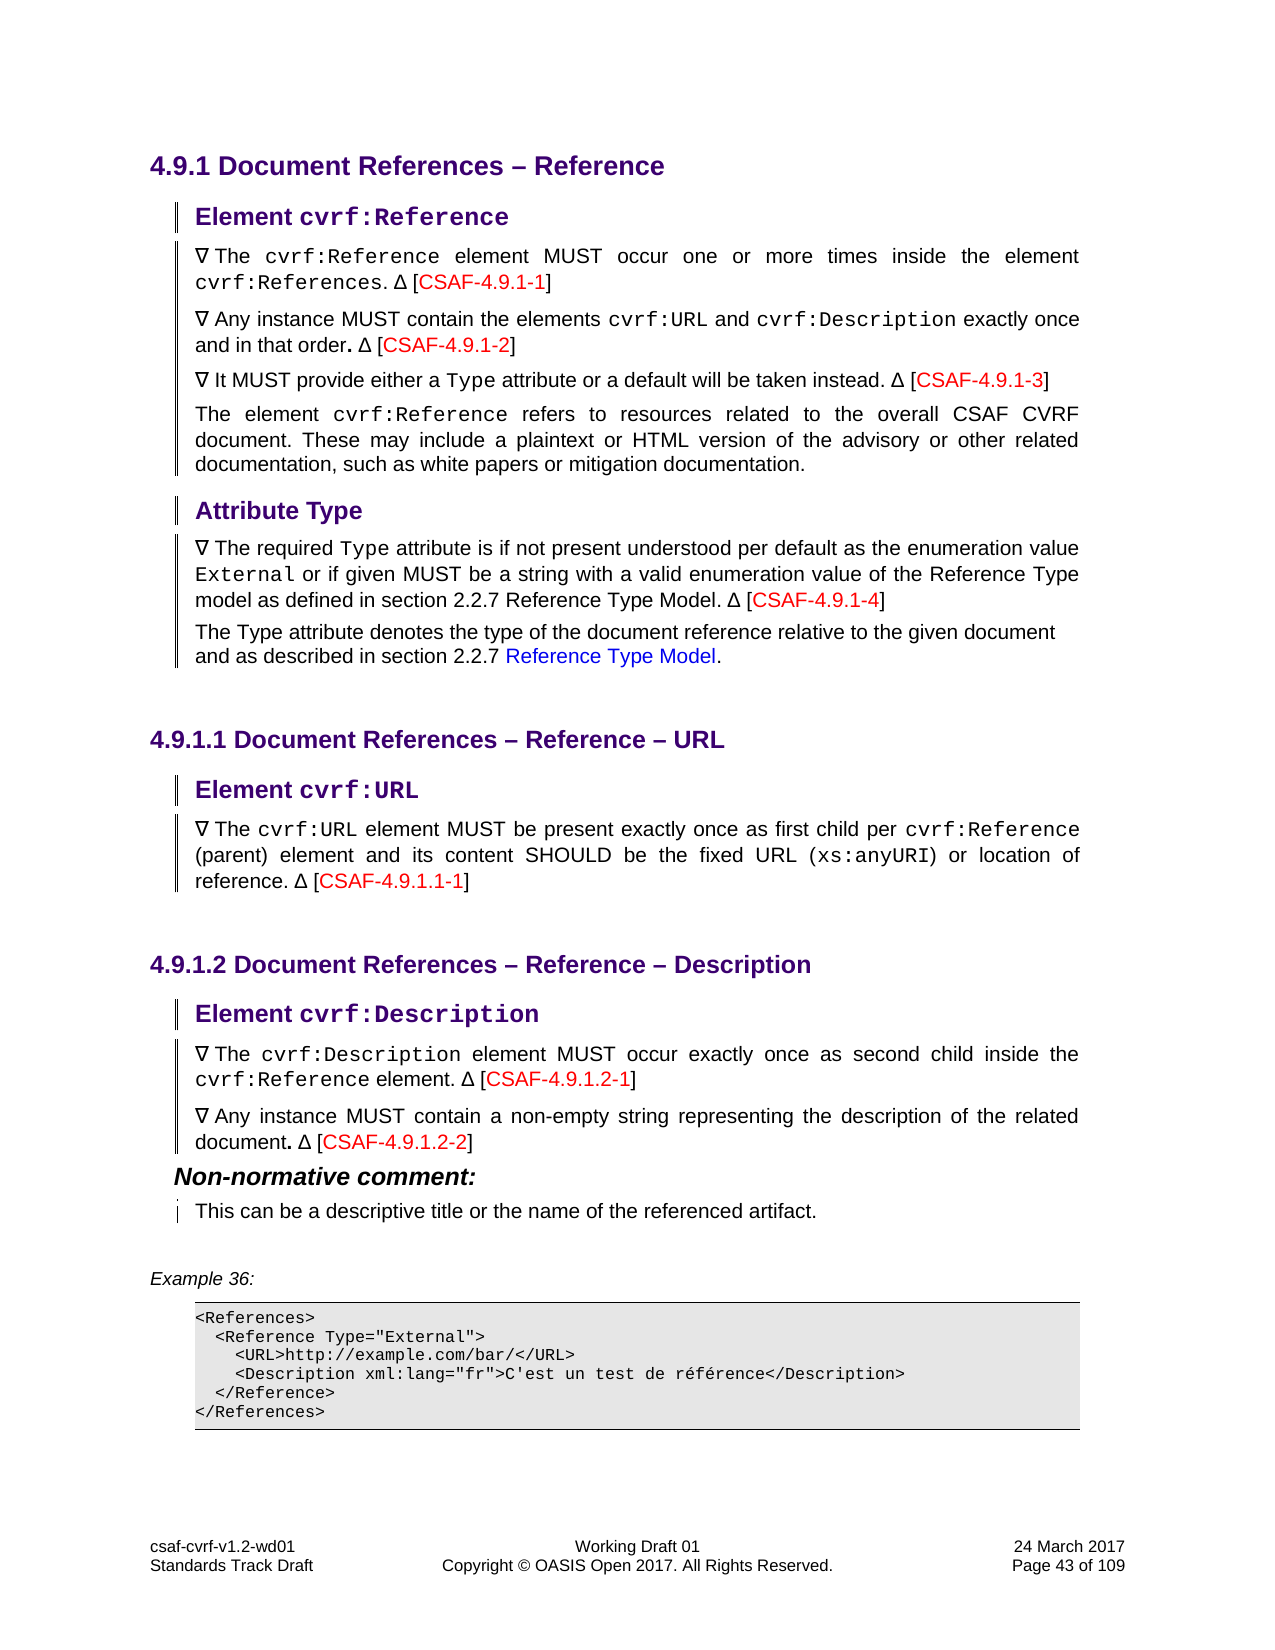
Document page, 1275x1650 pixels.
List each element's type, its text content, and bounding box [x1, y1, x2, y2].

text ∇ It MUST provide either a Type attribute or a default will be taken instead. ∆ [CSAF-4.9.1-3] [178, 365, 1080, 393]
text <References> <Reference Type="External"> <URL>http://example.com/bar/</URL> <Description xml:lang="fr">C'est un test de référence</Description> </Reference> </References> [195, 1303, 1080, 1429]
subtitle Document References – Reference – URL [150, 725, 1125, 754]
text The element cvrf:Reference refers to resources related to the overall CSAF CVRF document. These may include a plaintext or HTML version of the advisory or other related documentation, such as white papers or mitigation documentation. [178, 402, 1080, 476]
subtitle Non-normative comment: [174, 1162, 1125, 1191]
subtitle Element cvrf:Description [178, 999, 1125, 1030]
subtitle Element cvrf:URL [178, 775, 1125, 806]
text ∇ The cvrf:Description element MUST occur exactly once as second child inside the cvrf:Reference element. ∆ [CSAF-4.9.1.2-1] [178, 1039, 1080, 1093]
text ∇ Any instance MUST contain a non-empty string representing the description of the related document. ∆ [CSAF-4.9.1.2-2] [178, 1101, 1080, 1154]
text ∇ The required Type attribute is if not present understood per default as the enumeration value External or if given MUST be a string with a valid enumeration value of the Reference Type model as defined in section 2.2.7 Reference Type Model. ∆ [CSAF-4.9.1-4] [175, 533, 1080, 612]
text This can be a descriptive title or the name of the referenced artifact. [177, 1199, 1080, 1223]
text The Type attribute denotes the type of the document reference relative to the given document and as described in section 2.2.7 Reference Type Model. [178, 620, 1080, 668]
subtitle Attribute Type [178, 496, 1125, 525]
text ∇ The cvrf:Reference element MUST occur one or more times inside the element cvrf:References. ∆ [CSAF-4.9.1-1] [178, 241, 1080, 296]
text ∇ Any instance MUST contain the elements cvrf:URL and cvrf:Description exactly once and in that order. ∆ [CSAF-4.9.1-2] [178, 304, 1080, 357]
subtitle Document References – Reference [150, 150, 1125, 181]
subtitle Document References – Reference – Description [150, 950, 1125, 978]
text ∇ The cvrf:URL element MUST be present exactly once as first child per cvrf:Reference (parent) element and its content SHOULD be the fixed URL (xs:anyURI) or location of reference. ∆ [CSAF-4.9.1.1-1] [178, 814, 1080, 892]
subtitle Element cvrf:Reference [178, 202, 1125, 233]
